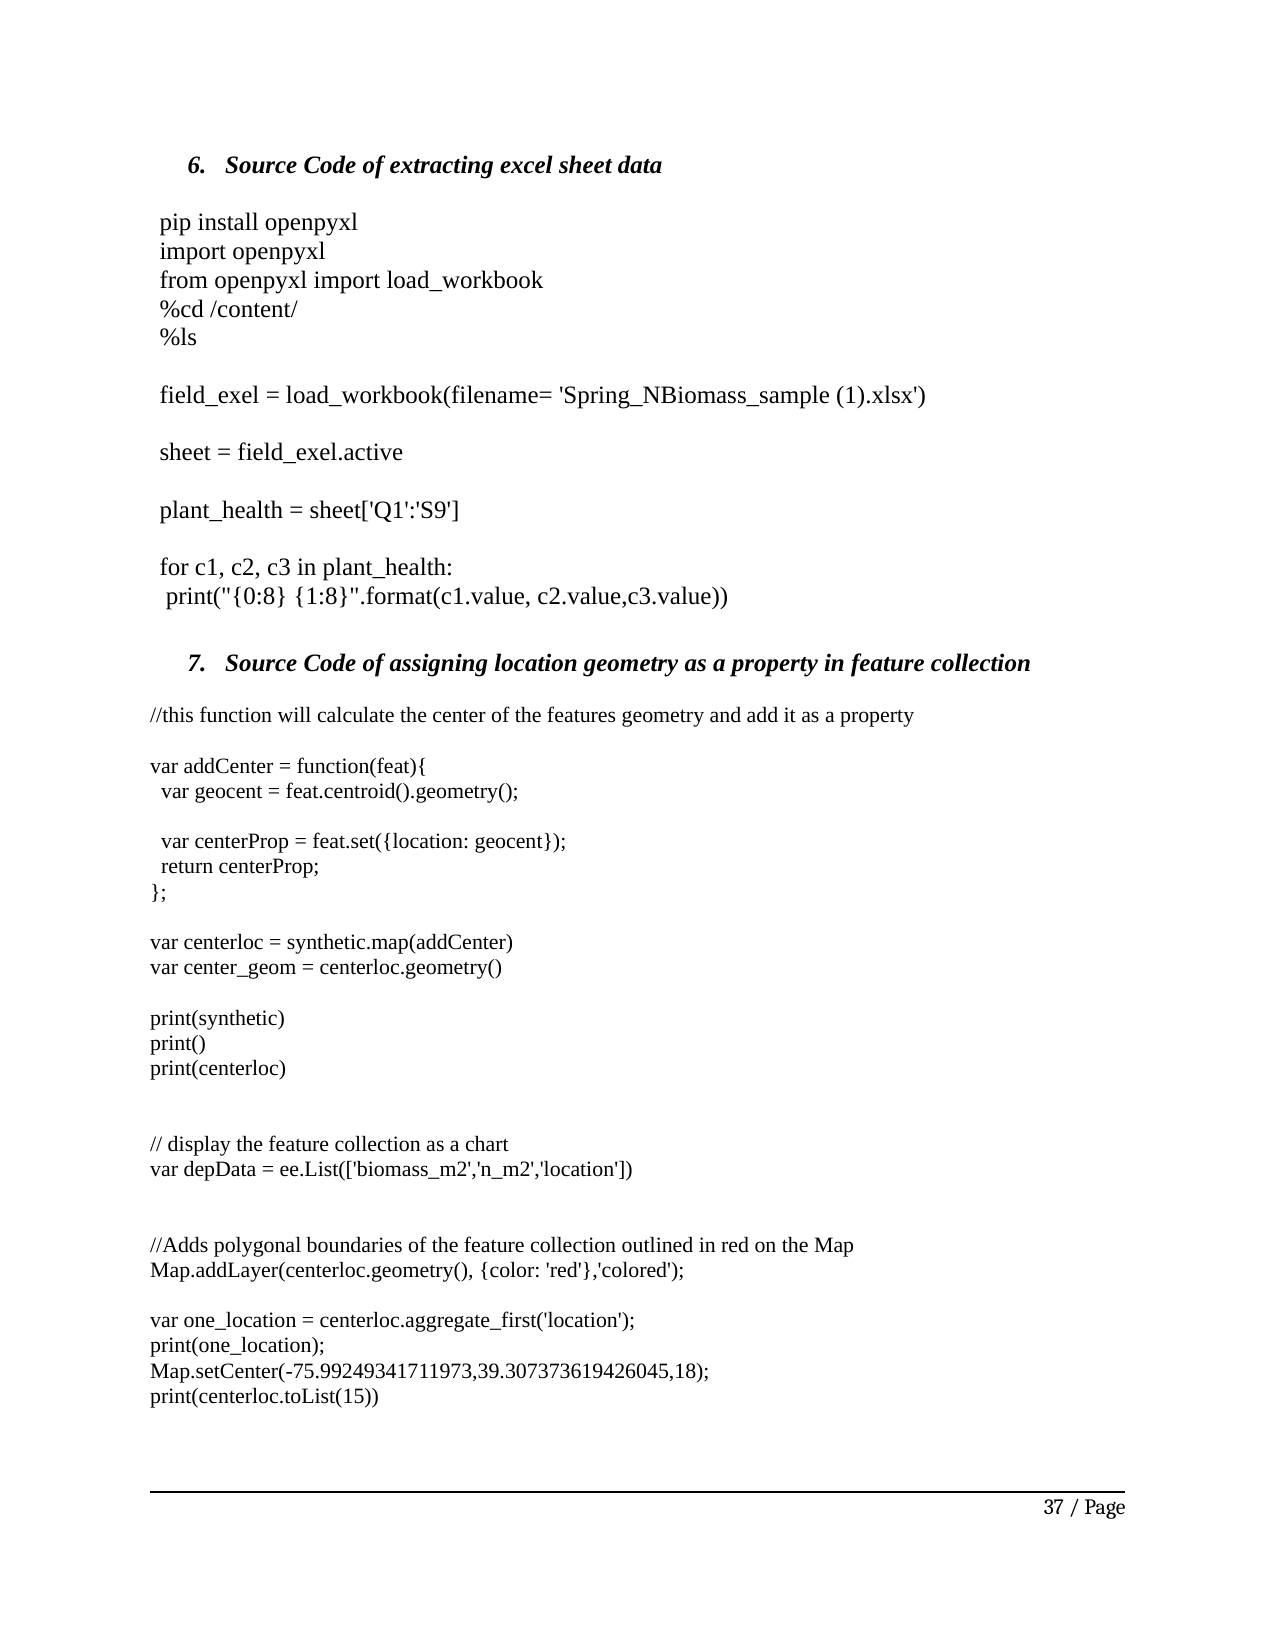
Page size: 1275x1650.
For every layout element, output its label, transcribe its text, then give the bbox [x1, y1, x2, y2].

text var centerloc = synthetic.map(addCenter) [150, 929, 1125, 954]
text var addCenter = function(feat){ [150, 753, 1125, 778]
text return centerProp; [150, 853, 1125, 879]
text var one_location = centerloc.aggregate_first('location'); [150, 1307, 1125, 1332]
text %ls [159, 322, 1125, 351]
text //Adds polygonal boundaries of the feature collection outlined in red on the Map [150, 1232, 1125, 1257]
text // display the feature collection as a chart [150, 1131, 1125, 1156]
text //this function will calculate the center of the features geometry and add it as a property [150, 702, 1125, 727]
text Map.setCenter(-75.99249341711973,39.307373619426045,18); [150, 1358, 1125, 1383]
text import openpyxl [159, 236, 1125, 265]
text print(centerloc) [150, 1055, 1125, 1080]
subtitle Source Code of extracting excel sheet data [187, 150, 1125, 179]
subtitle Source Code of assigning location geometry as a property in feature collection [187, 648, 1125, 677]
text sheet = field_exel.active [159, 437, 1125, 466]
text print(one_location); [150, 1332, 1125, 1358]
text %cd /content/ [159, 294, 1125, 322]
text var depData = ee.List(['biomass_m2','n_m2','location']) [150, 1156, 1125, 1181]
text var centerProp = feat.set({location: geocent}); [150, 828, 1125, 853]
text var geocent = feat.centroid().geometry(); [150, 778, 1125, 803]
text Map.addLayer(centerloc.geometry(), {color: 'red'},'colored'); [150, 1257, 1125, 1282]
text var center_geom = centerloc.geometry() [150, 954, 1125, 979]
text pip install openpyxl [159, 207, 1125, 236]
text print() [150, 1030, 1125, 1055]
text print("{0:8} {1:8}".format(c1.value, c2.value,c3.value)) [159, 581, 1125, 610]
text print(synthetic) [150, 1005, 1125, 1030]
text field_exel = load_workbook(filename= 'Spring_NBiomass_sample (1).xlsx') [159, 380, 1125, 409]
text plant_health = sheet['Q1':'S9'] [159, 495, 1125, 524]
text for c1, c2, c3 in plant_health: [159, 552, 1125, 581]
text }; [150, 879, 1125, 904]
text from openpyxl import load_workbook [159, 265, 1125, 294]
text print(centerloc.toList(15)) [150, 1383, 1125, 1408]
